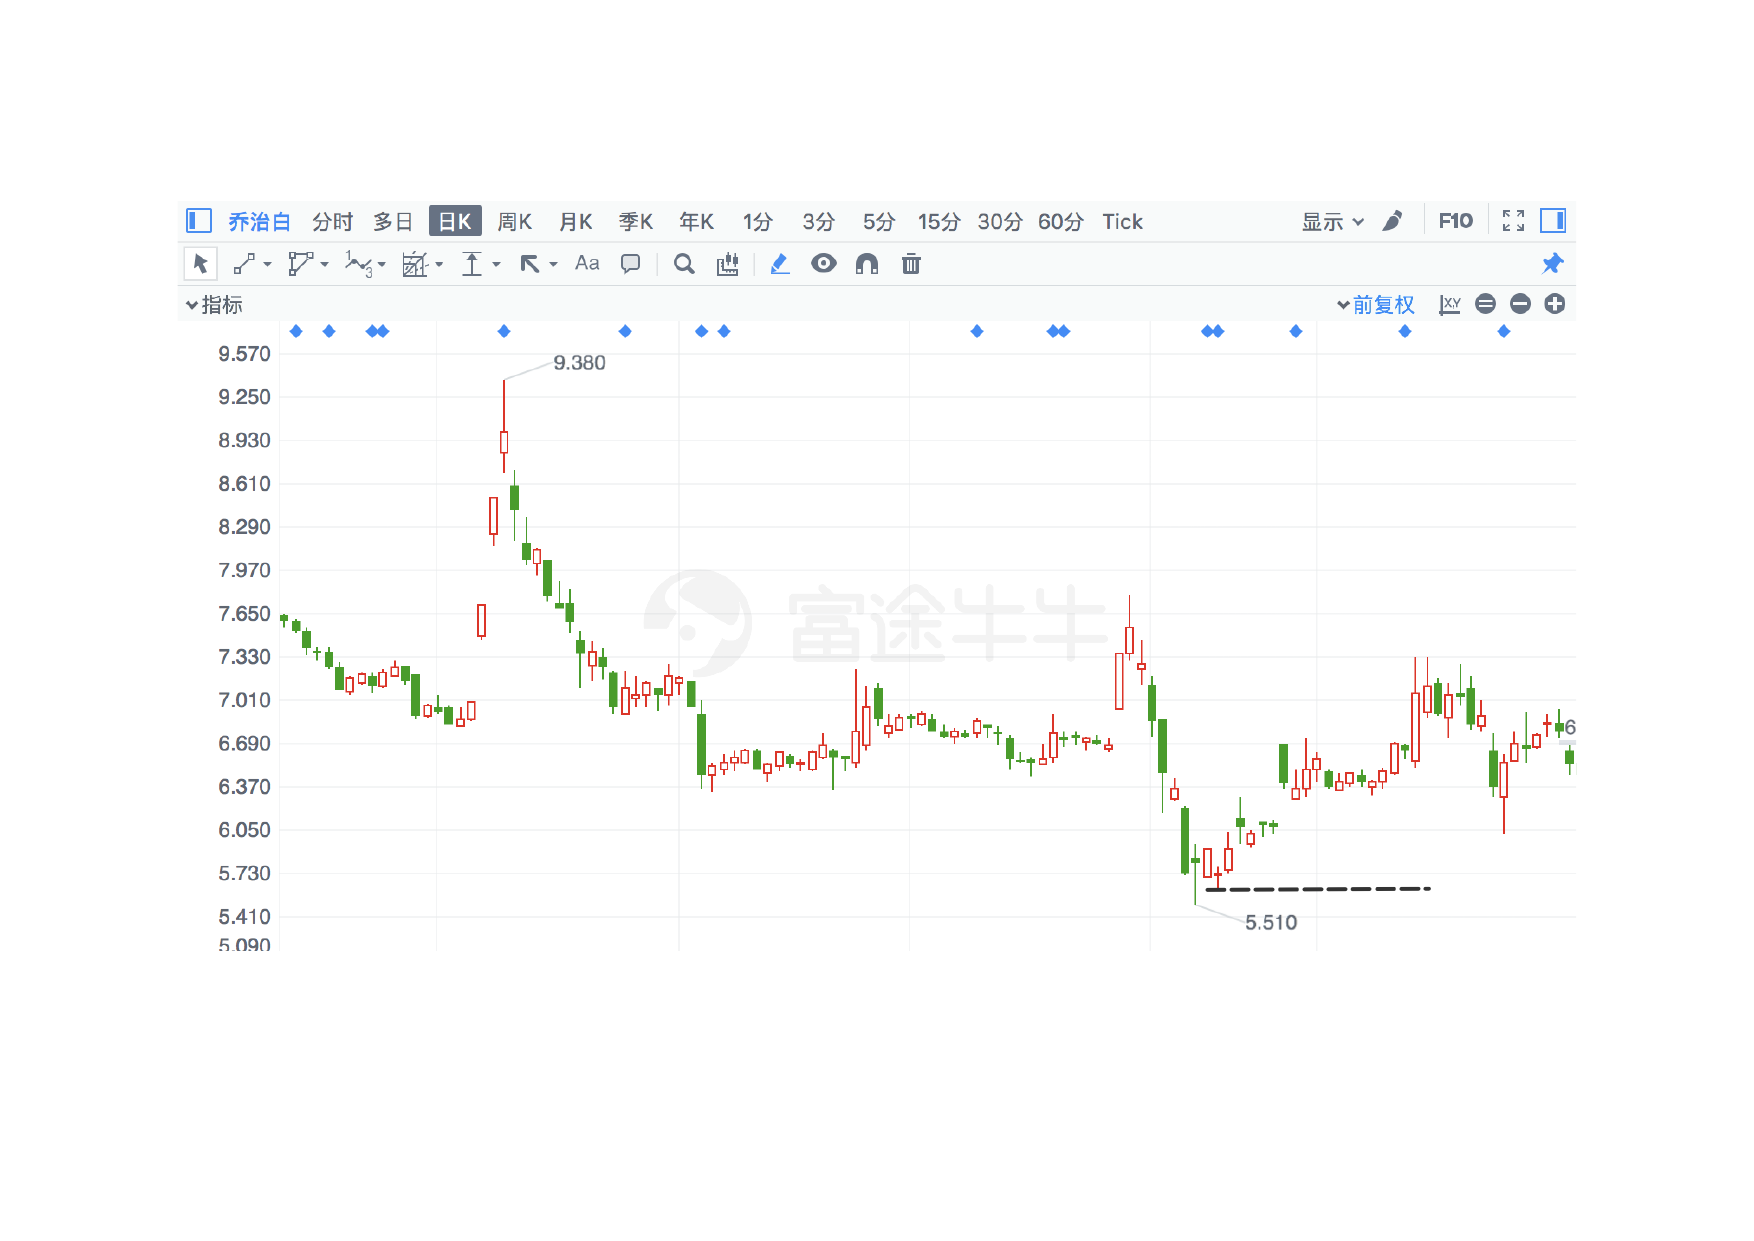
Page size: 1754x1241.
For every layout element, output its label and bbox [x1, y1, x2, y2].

picture [177, 201, 1577, 951]
